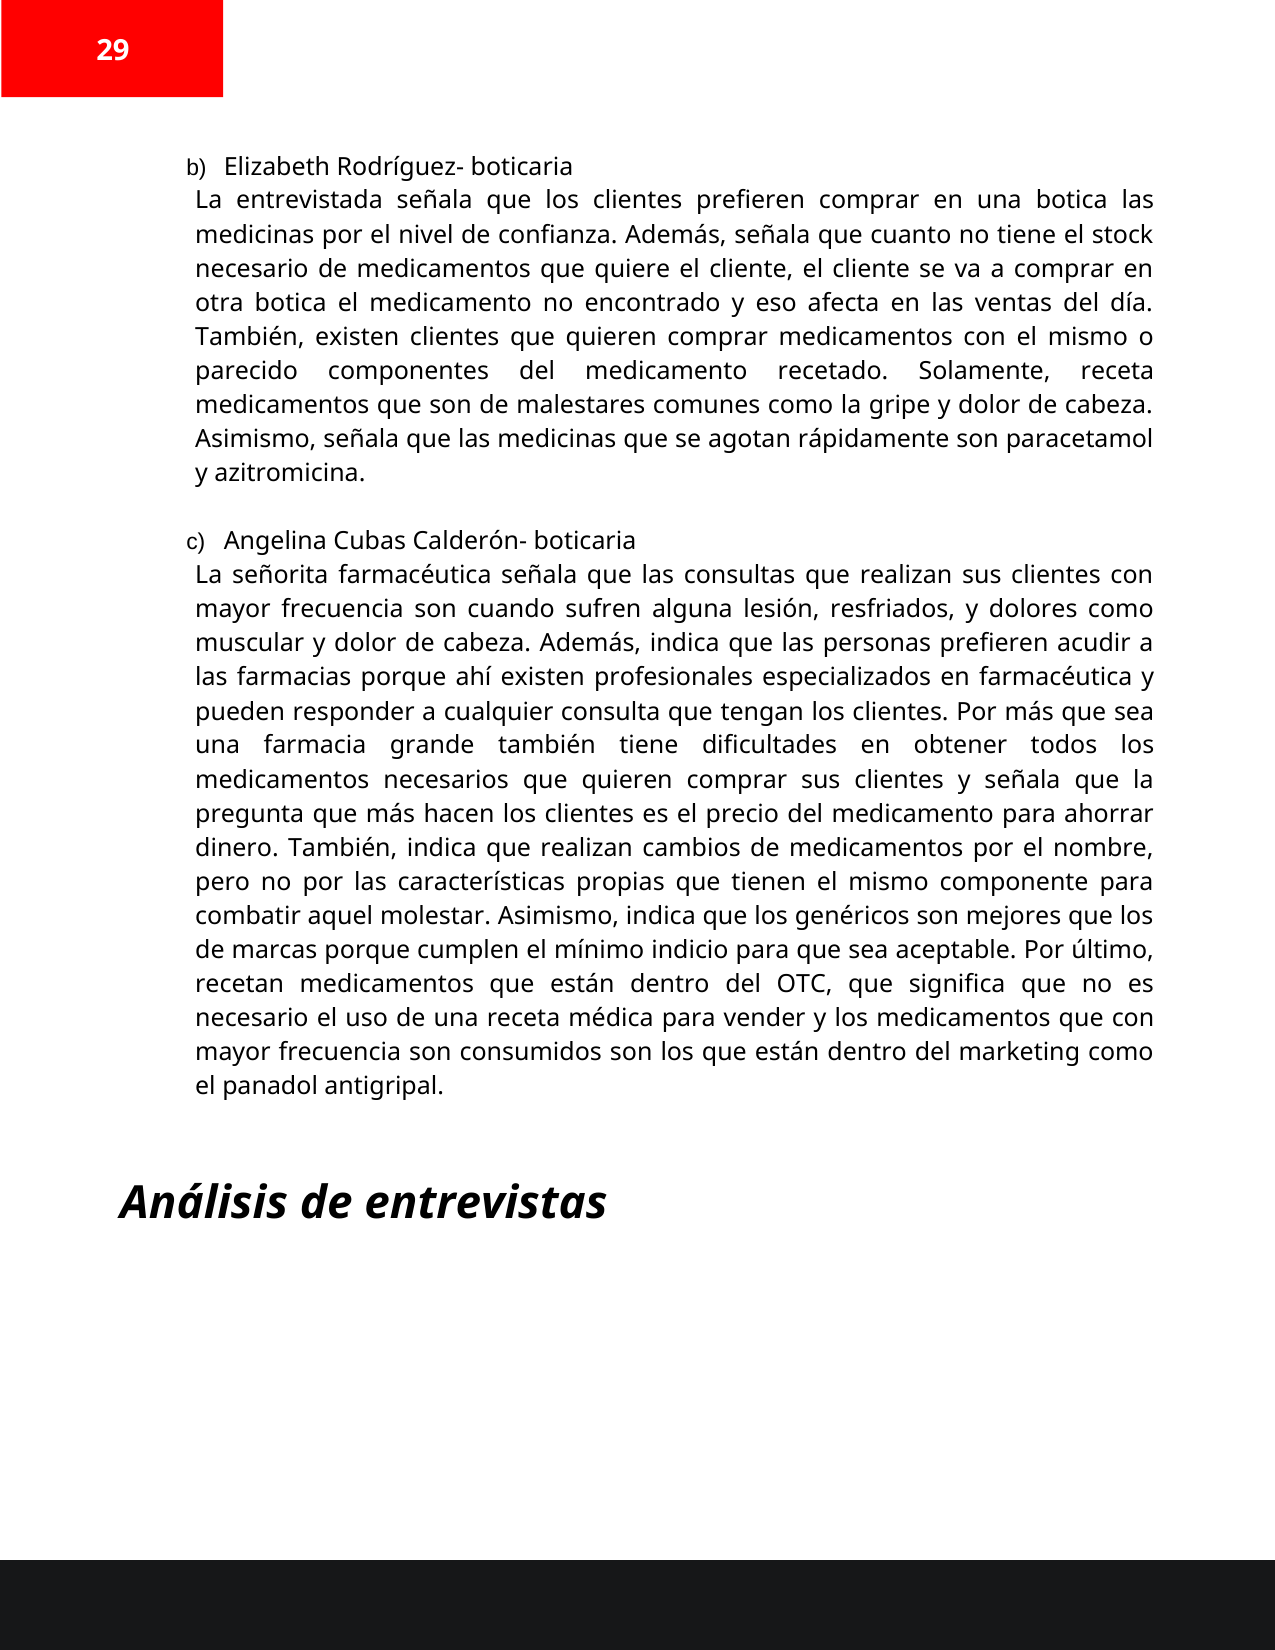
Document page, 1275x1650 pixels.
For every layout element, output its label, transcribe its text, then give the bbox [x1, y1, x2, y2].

text La señorita farmacéutica señala que las consultas que realizan sus clientes con mayor frecuencia son cuando sufren alguna lesión, resfriados, y dolores como muscular y dolor de cabeza. Además, indica que las personas prefieren acudir a las farmacias porque ahí existen profesionales especializados en farmacéutica y pueden responder a cualquier consulta que tengan los clientes. Por más que sea una farmacia grande también tiene dificultades en obtener todos los medicamentos necesarios que quieren comprar sus clientes y señala que la pregunta que más hacen los clientes es el precio del medicamento para ahorrar dinero. También, indica que realizan cambios de medicamentos por el nombre, pero no por las características propias que tienen el mismo componente para combatir aquel molestar. Asimismo, indica que los genéricos son mejores que los de marcas porque cumplen el mínimo indicio para que sea aceptable. Por último, recetan medicamentos que están dentro del OTC, que significa que no es necesario el uso de una receta médica para vender y los medicamentos que con mayor frecuencia son consumidos son los que están dentro del marketing como el panadol antigripal. [195, 557, 1155, 1102]
list Angelina Cubas Calderón- boticaria [186, 523, 1155, 557]
text La entrevistada señala que los clientes prefieren comprar en una botica las medicinas por el nivel de confianza. Además, señala que cuanto no tiene el stock necesario de medicamentos que quiere el cliente, el cliente se va a comprar en otra botica el medicamento no encontrado y eso afecta en las ventas del día. También, existen clientes que quieren comprar medicamentos con el mismo o parecido componentes del medicamento recetado. Solamente, receta medicamentos que son de malestares comunes como la gripe y dolor de cabeza. Asimismo, señala que las medicinas que se agotan rápidamente son paracetamol y azitromicina. [195, 182, 1155, 489]
list Elizabeth Rodríguez- boticaria [186, 148, 1155, 182]
text Análisis de entrevistas [120, 1170, 1155, 1232]
